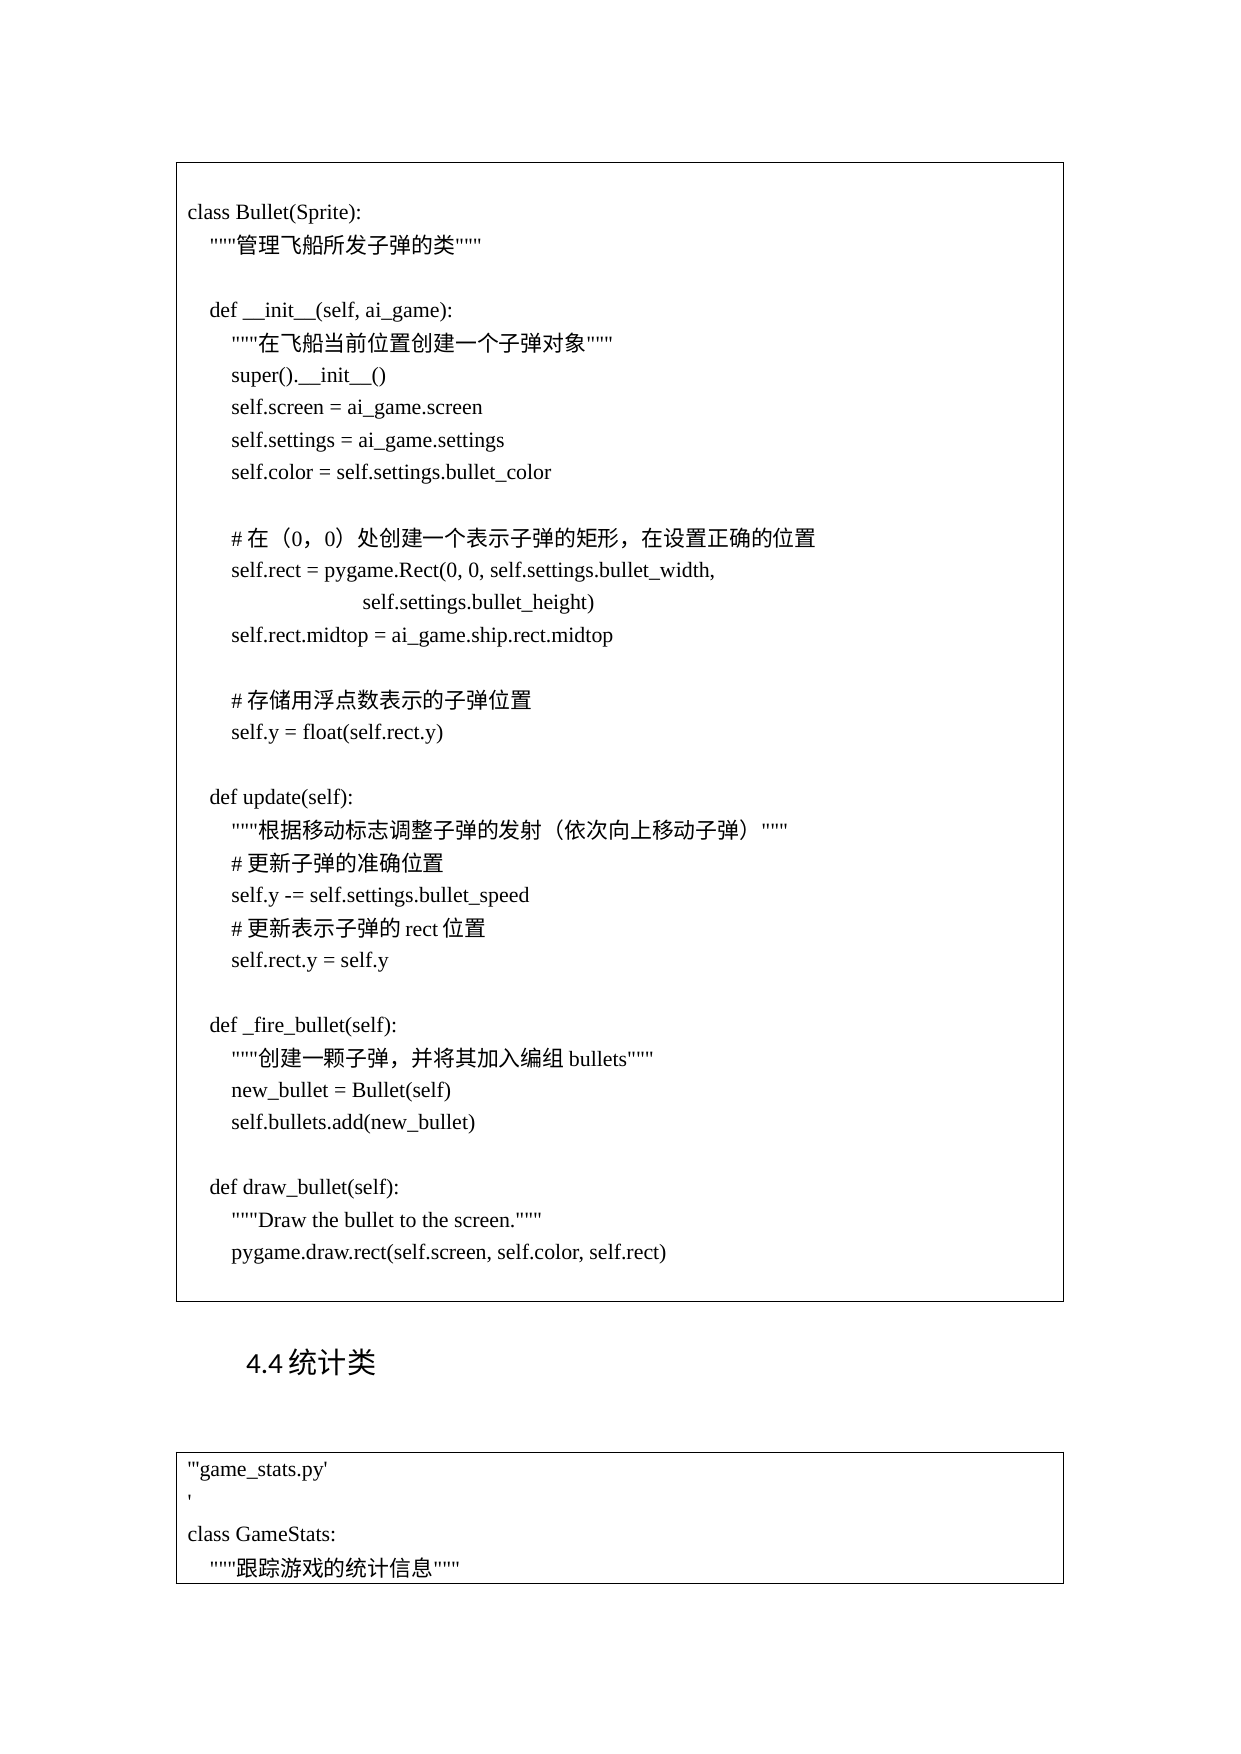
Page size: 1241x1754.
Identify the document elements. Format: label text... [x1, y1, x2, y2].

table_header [177, 1453, 1063, 1583]
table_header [177, 163, 1063, 1301]
subtitle 4.4统计类 [187, 1329, 1053, 1394]
